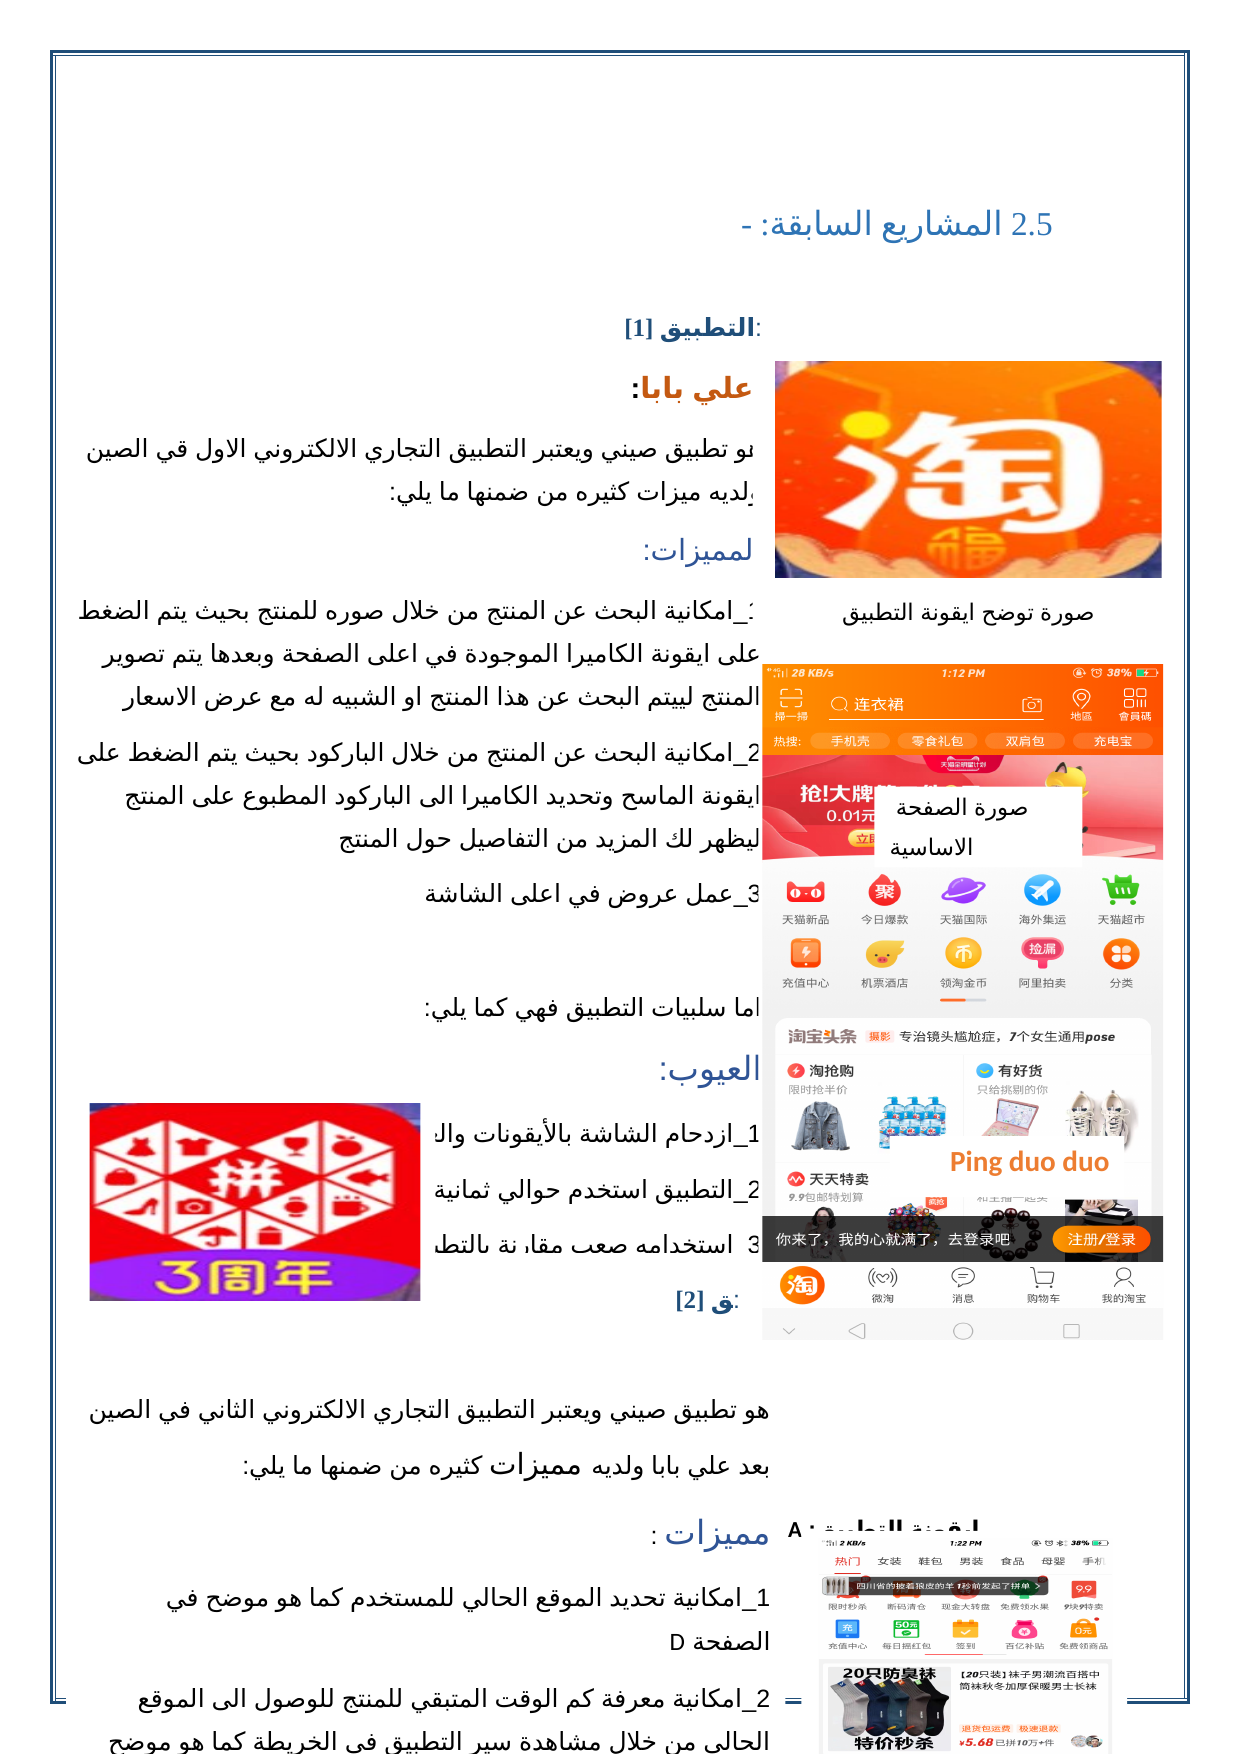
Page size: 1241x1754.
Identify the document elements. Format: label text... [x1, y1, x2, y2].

subtitle التطبيق [2]: [187, 1261, 758, 1314]
picture [762, 664, 1164, 1340]
picture [89, 1103, 421, 1301]
picture [775, 361, 1162, 578]
subtitle 2.5 المشاريع السابقة: - [187, 204, 1053, 242]
picture [818, 1538, 1113, 1754]
